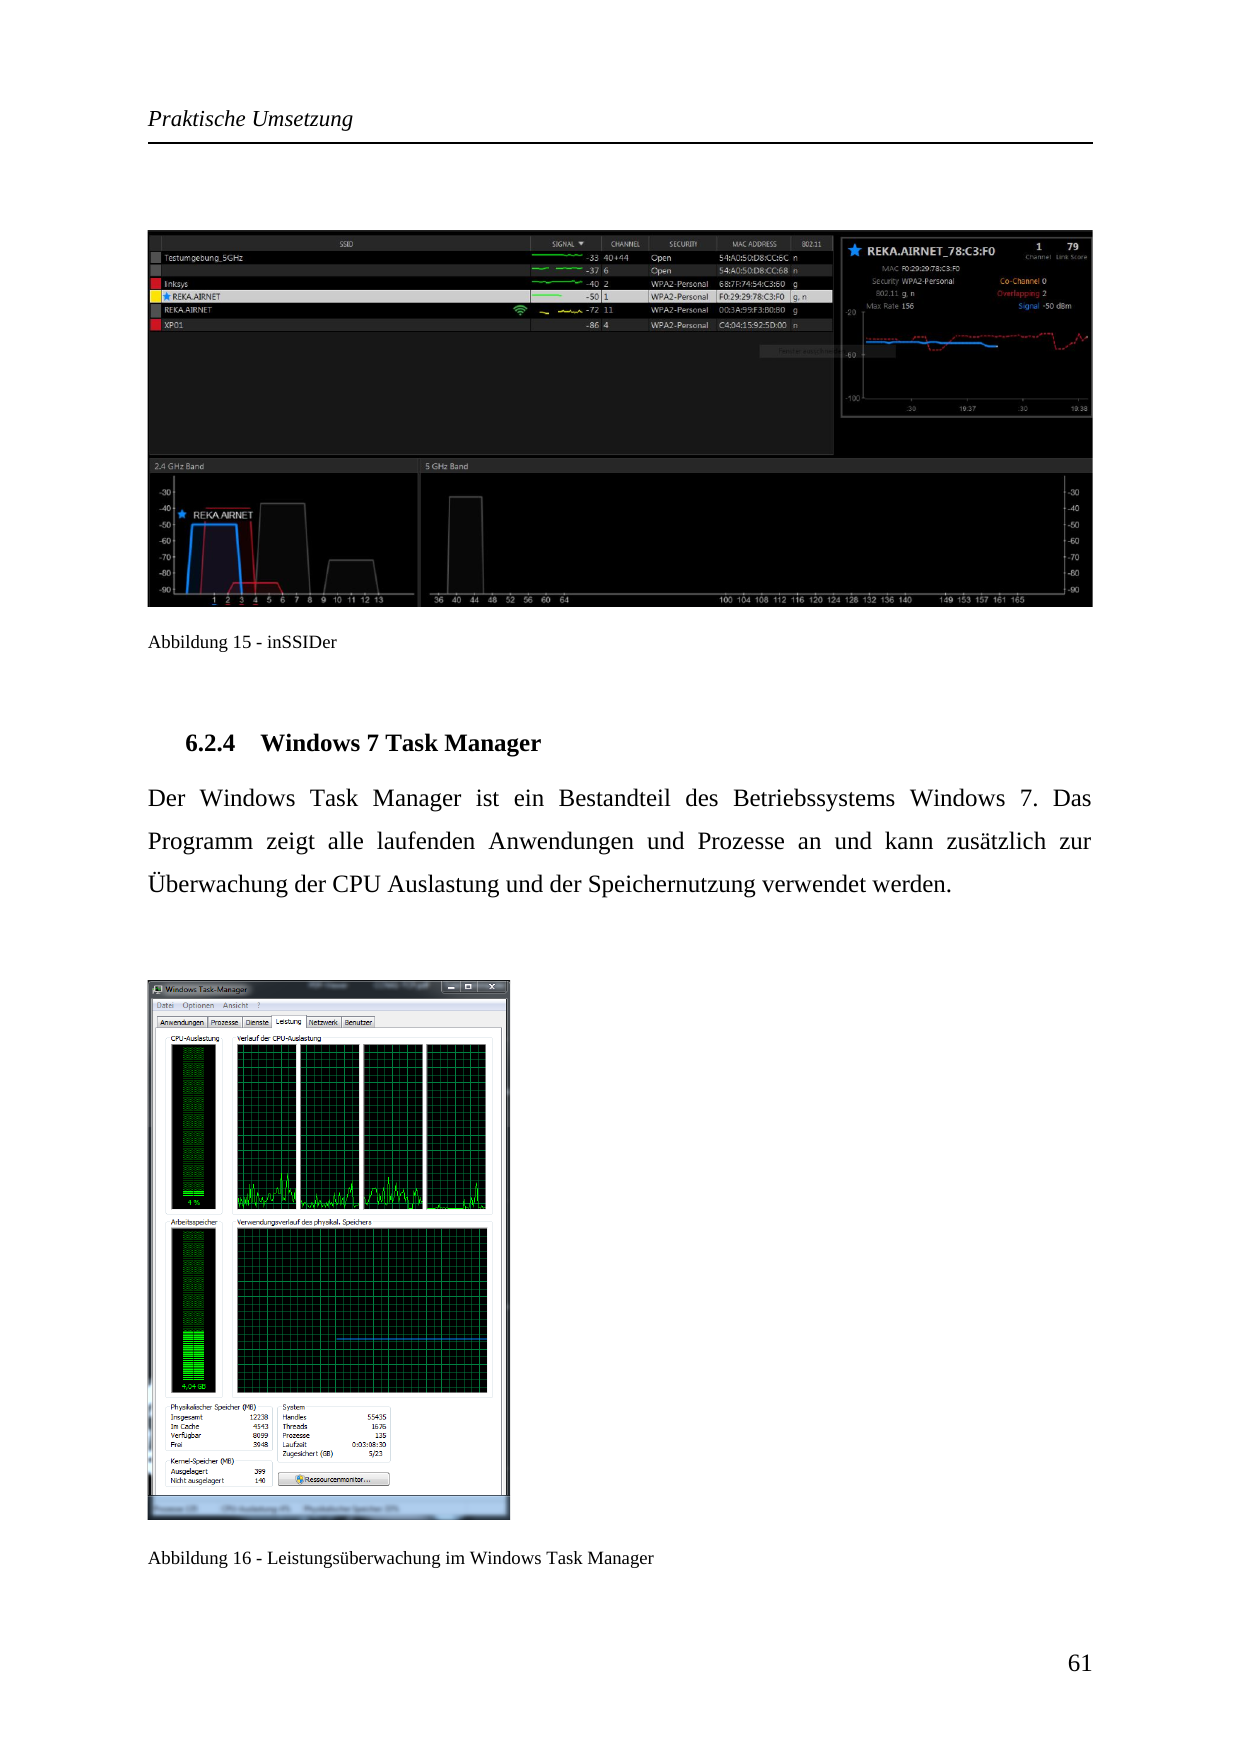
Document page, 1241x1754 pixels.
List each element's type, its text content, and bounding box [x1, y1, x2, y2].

picture [147, 230, 1093, 607]
subtitle Windows 7 Task Manager [185, 728, 1093, 756]
picture [147, 980, 511, 1520]
text Der Windows Task Manager ist ein Bestandteil des Betriebssystems Windows 7. Das Programm zeigt alle laufenden Anwendungen und Prozesse an und kann zusätzlich zur Überwachung der CPU Auslastung und der Speichernutzung verwendet werden. [148, 783, 1093, 898]
text Abbildung 15 - inSSIDer [148, 631, 1093, 653]
text Abbildung 16 - Leistungsüberwachung im Windows Task Manager [148, 1547, 1093, 1568]
